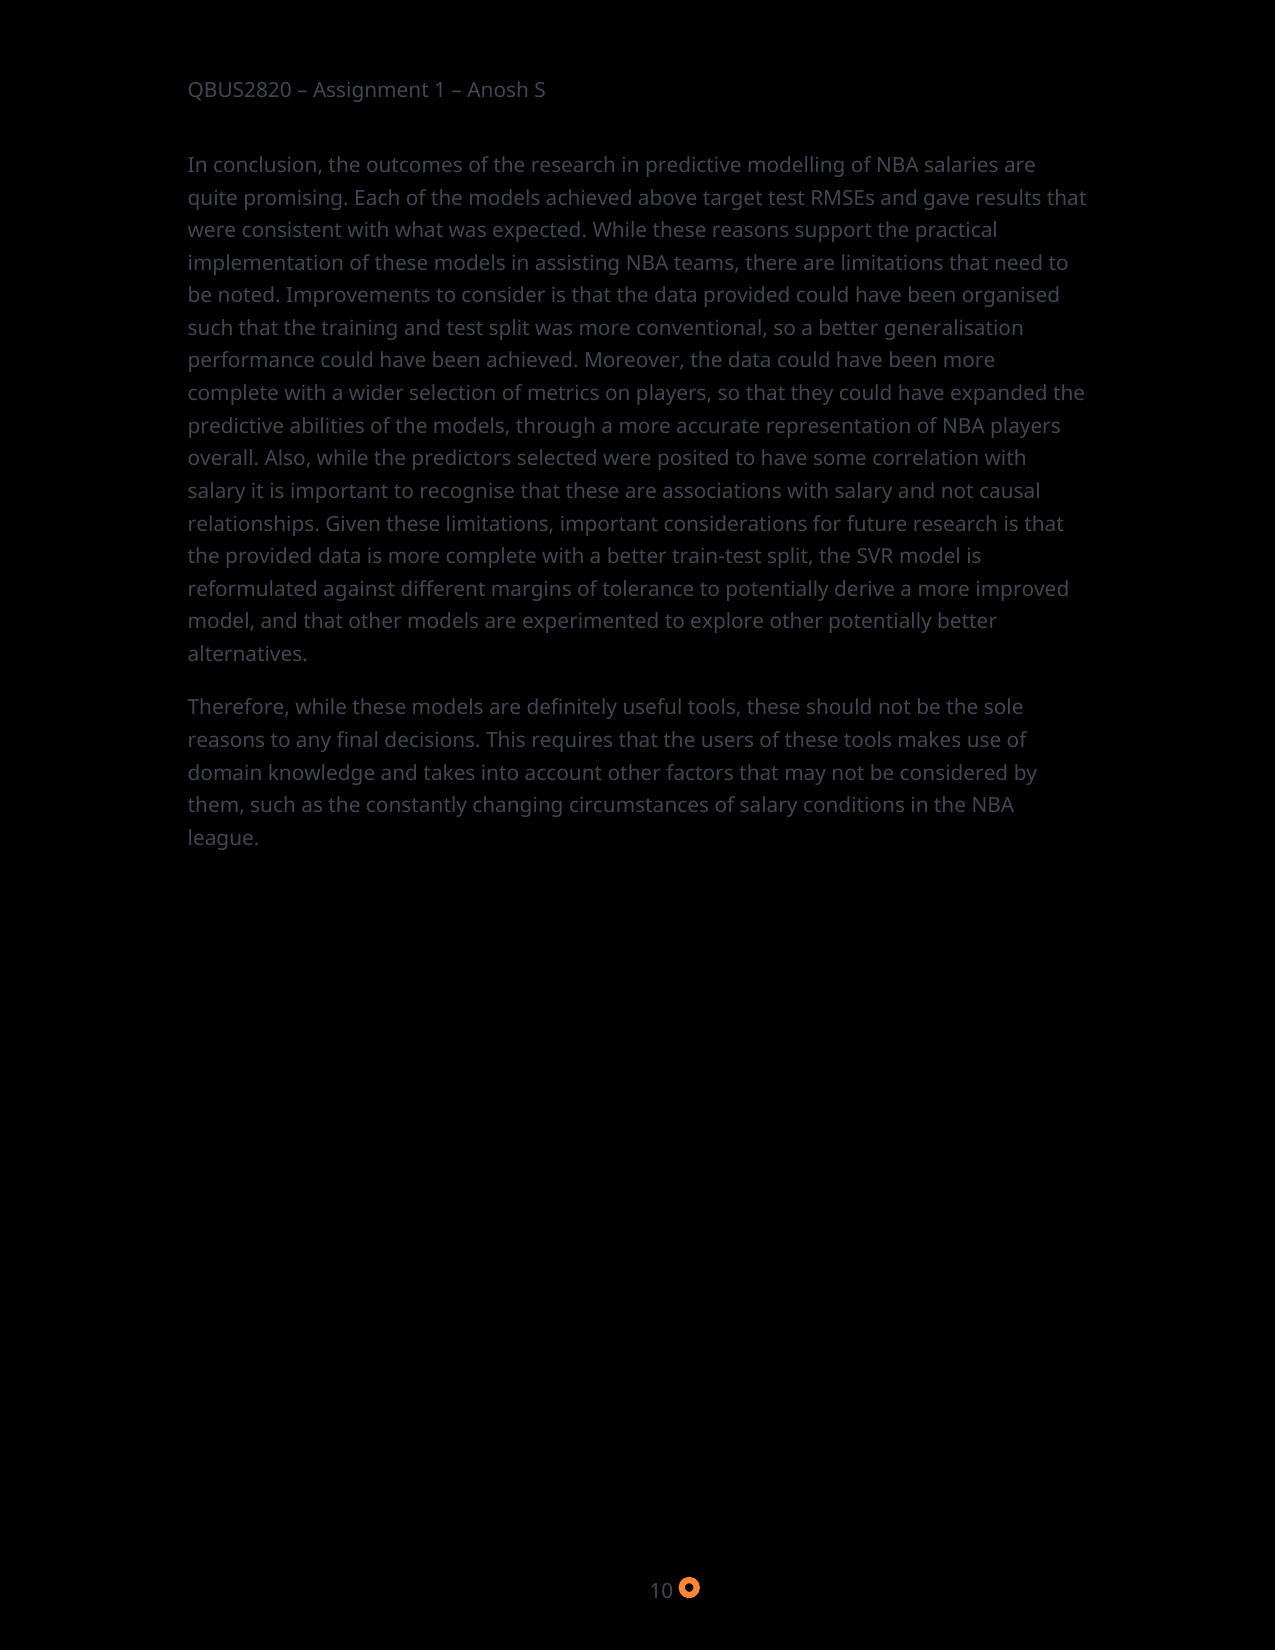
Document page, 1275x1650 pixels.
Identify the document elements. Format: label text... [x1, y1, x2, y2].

text In conclusion, the outcomes of the research in predictive modelling of NBA salaries are quite promising. Each of the models achieved above target test RMSEs and gave results that were consistent with what was expected. While these reasons support the practical implementation of these models in assisting NBA teams, there are limitations that need to be noted. Improvements to consider is that the data provided could have been organised such that the training and test split was more conventional, so a better generalisation performance could have been achieved. Moreover, the data could have been more complete with a wider selection of metrics on players, so that they could have expanded the predictive abilities of the models, through a more accurate representation of NBA players overall. Also, while the predictors selected were posited to have some correlation with salary it is important to recognise that these are associations with salary and not causal relationships. Given these limitations, important considerations for future research is that the provided data is more complete with a better train-test split, the SVR model is reformulated against different margins of tolerance to potentially derive a more improved model, and that other models are experimented to explore other potentially better alternatives. [187, 150, 1087, 667]
text Therefore, while these models are definitely useful tools, these should not be the sole reasons to any final decisions. This requires that the users of these tools makes use of domain knowledge and takes into account other factors that may not be considered by them, such as the constantly changing circumstances of salary conditions in the NBA league. [187, 692, 1087, 851]
